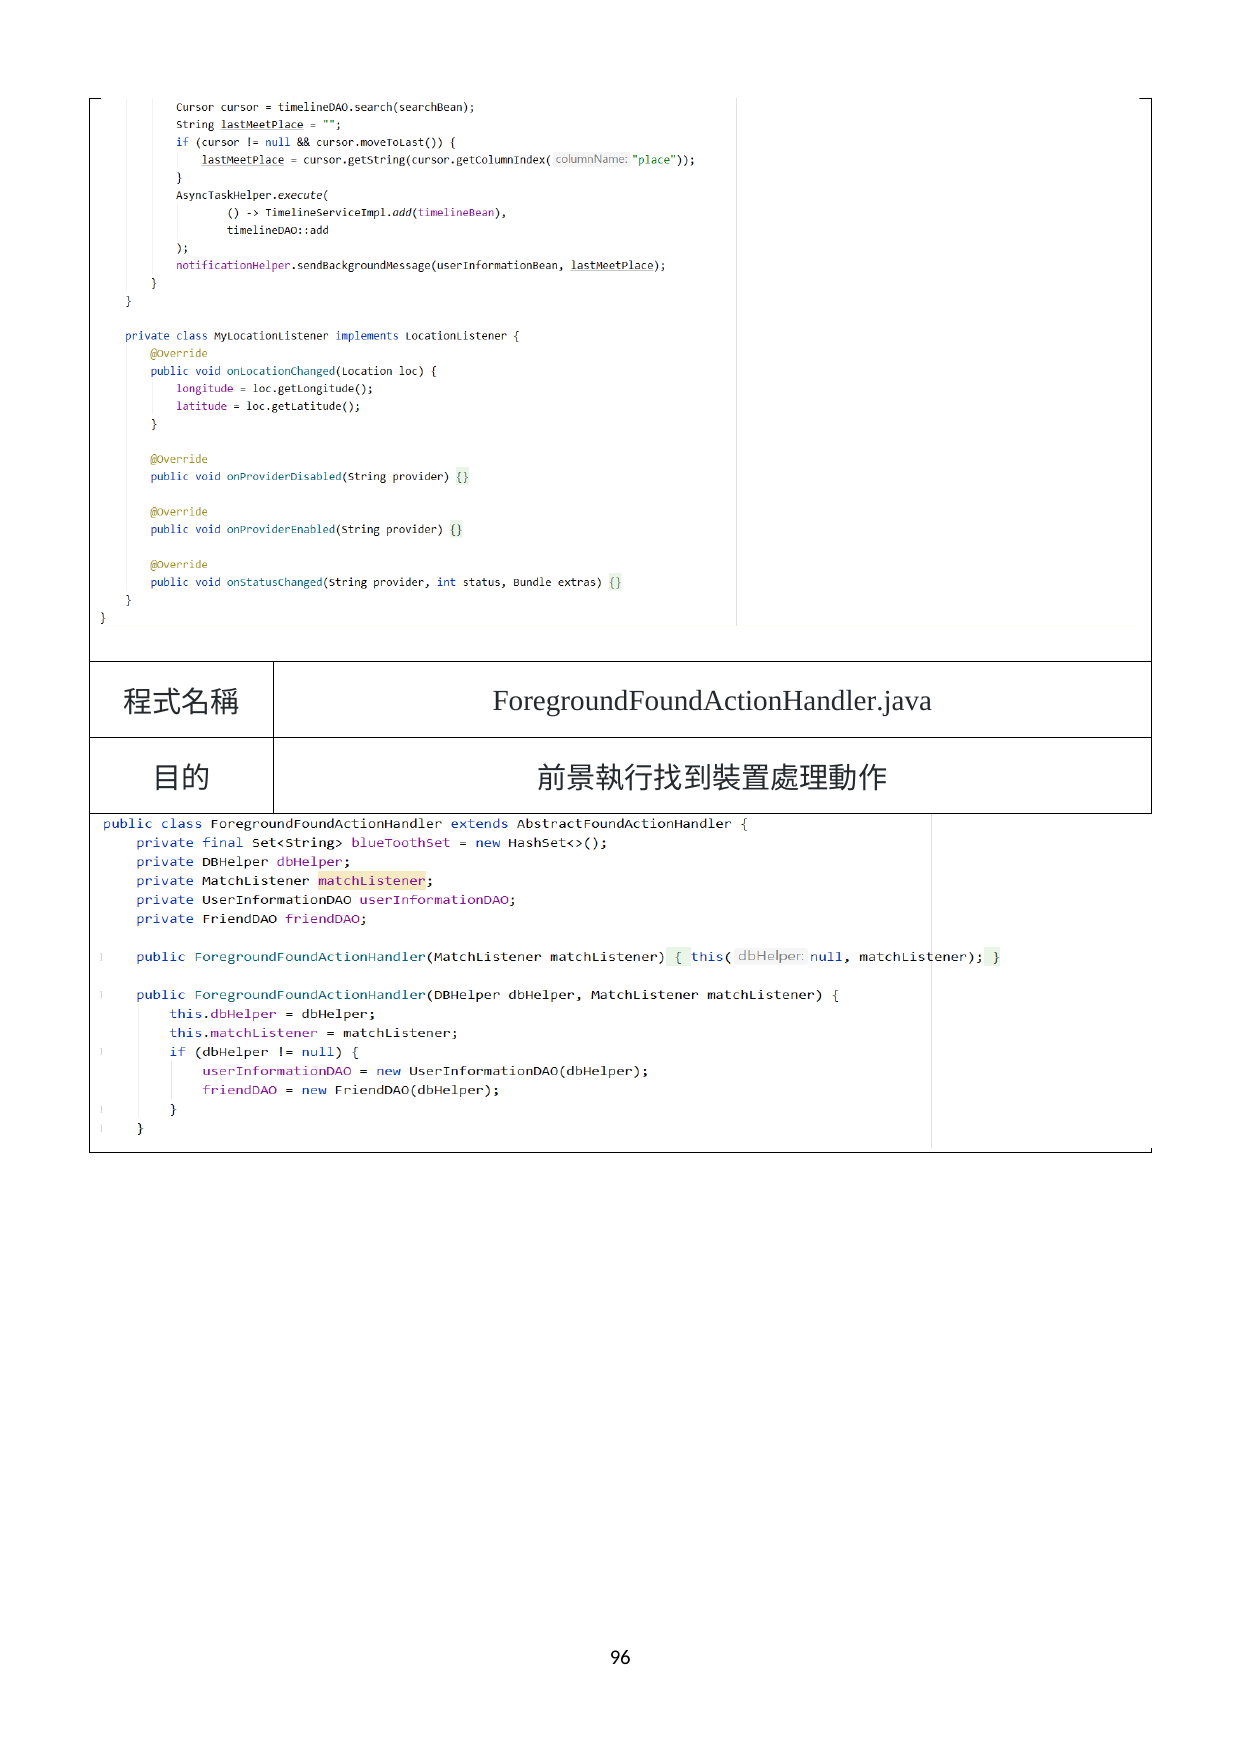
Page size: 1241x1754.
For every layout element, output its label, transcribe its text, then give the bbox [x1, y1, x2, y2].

picture [100, 814, 1163, 1148]
table_cell ForegroundFoundActionHandler.java [274, 662, 1151, 737]
table_cell 程式名稱 [90, 662, 273, 737]
table_cell [90, 99, 1151, 661]
table_cell [90, 814, 1151, 1152]
table_cell 目的 [90, 738, 273, 813]
table_cell 前景執行找到裝置處理動作 [274, 738, 1151, 813]
picture [101, 98, 1140, 626]
